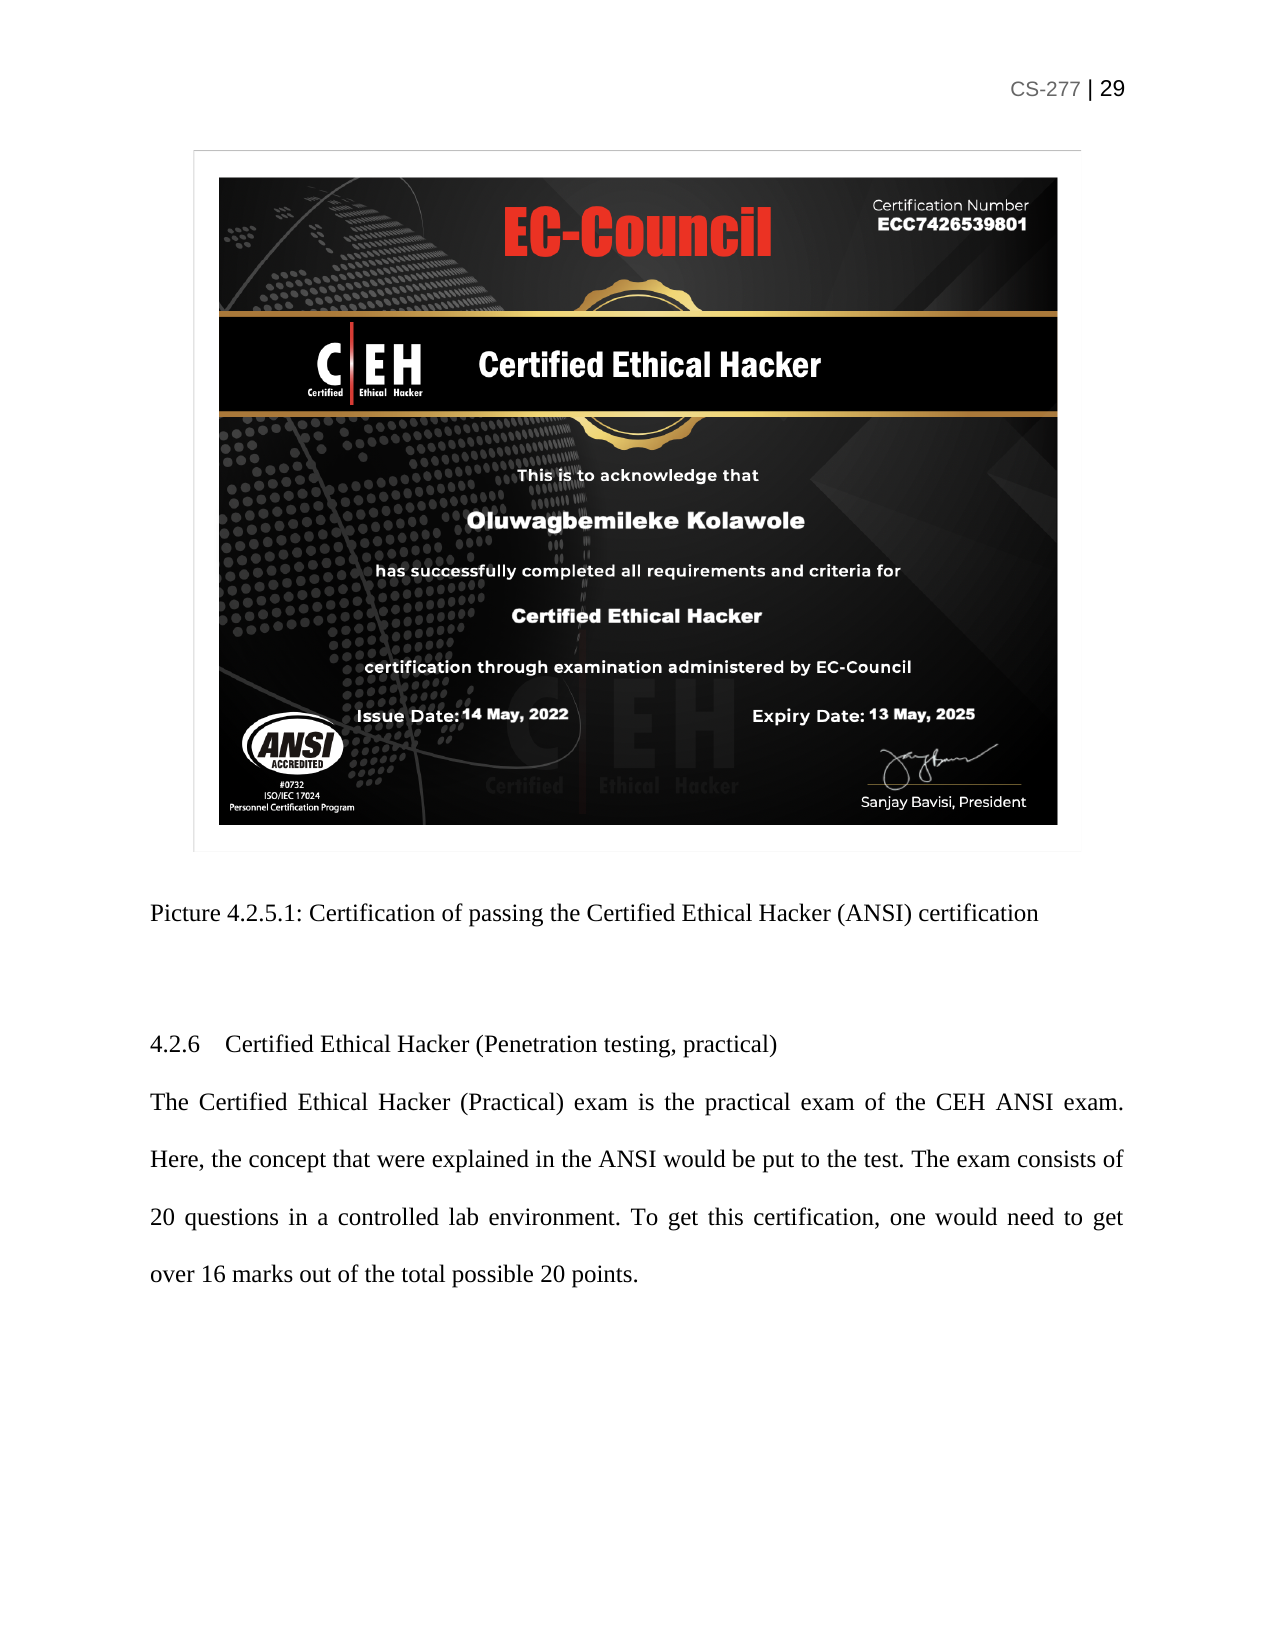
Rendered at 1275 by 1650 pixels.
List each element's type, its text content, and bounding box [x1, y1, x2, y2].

picture [193, 150, 1082, 852]
text 4.2.6 Certified Ethical Hacker (Penetration testing, practical) [150, 1029, 1125, 1058]
text The Certified Ethical Hacker (Practical) exam is the practical exam of the CEH ANSI exam. Here, the concept that were explained in the ANSI would be put to the test. The exam consists of 20 questions in a controlled lab environment. To get this certification, one would need to get over 16 marks out of the total possible 20 points. [150, 1087, 1125, 1288]
text Picture 4.2.5.1: Certification of passing the Certified Ethical Hacker (ANSI) certification [150, 898, 1125, 927]
